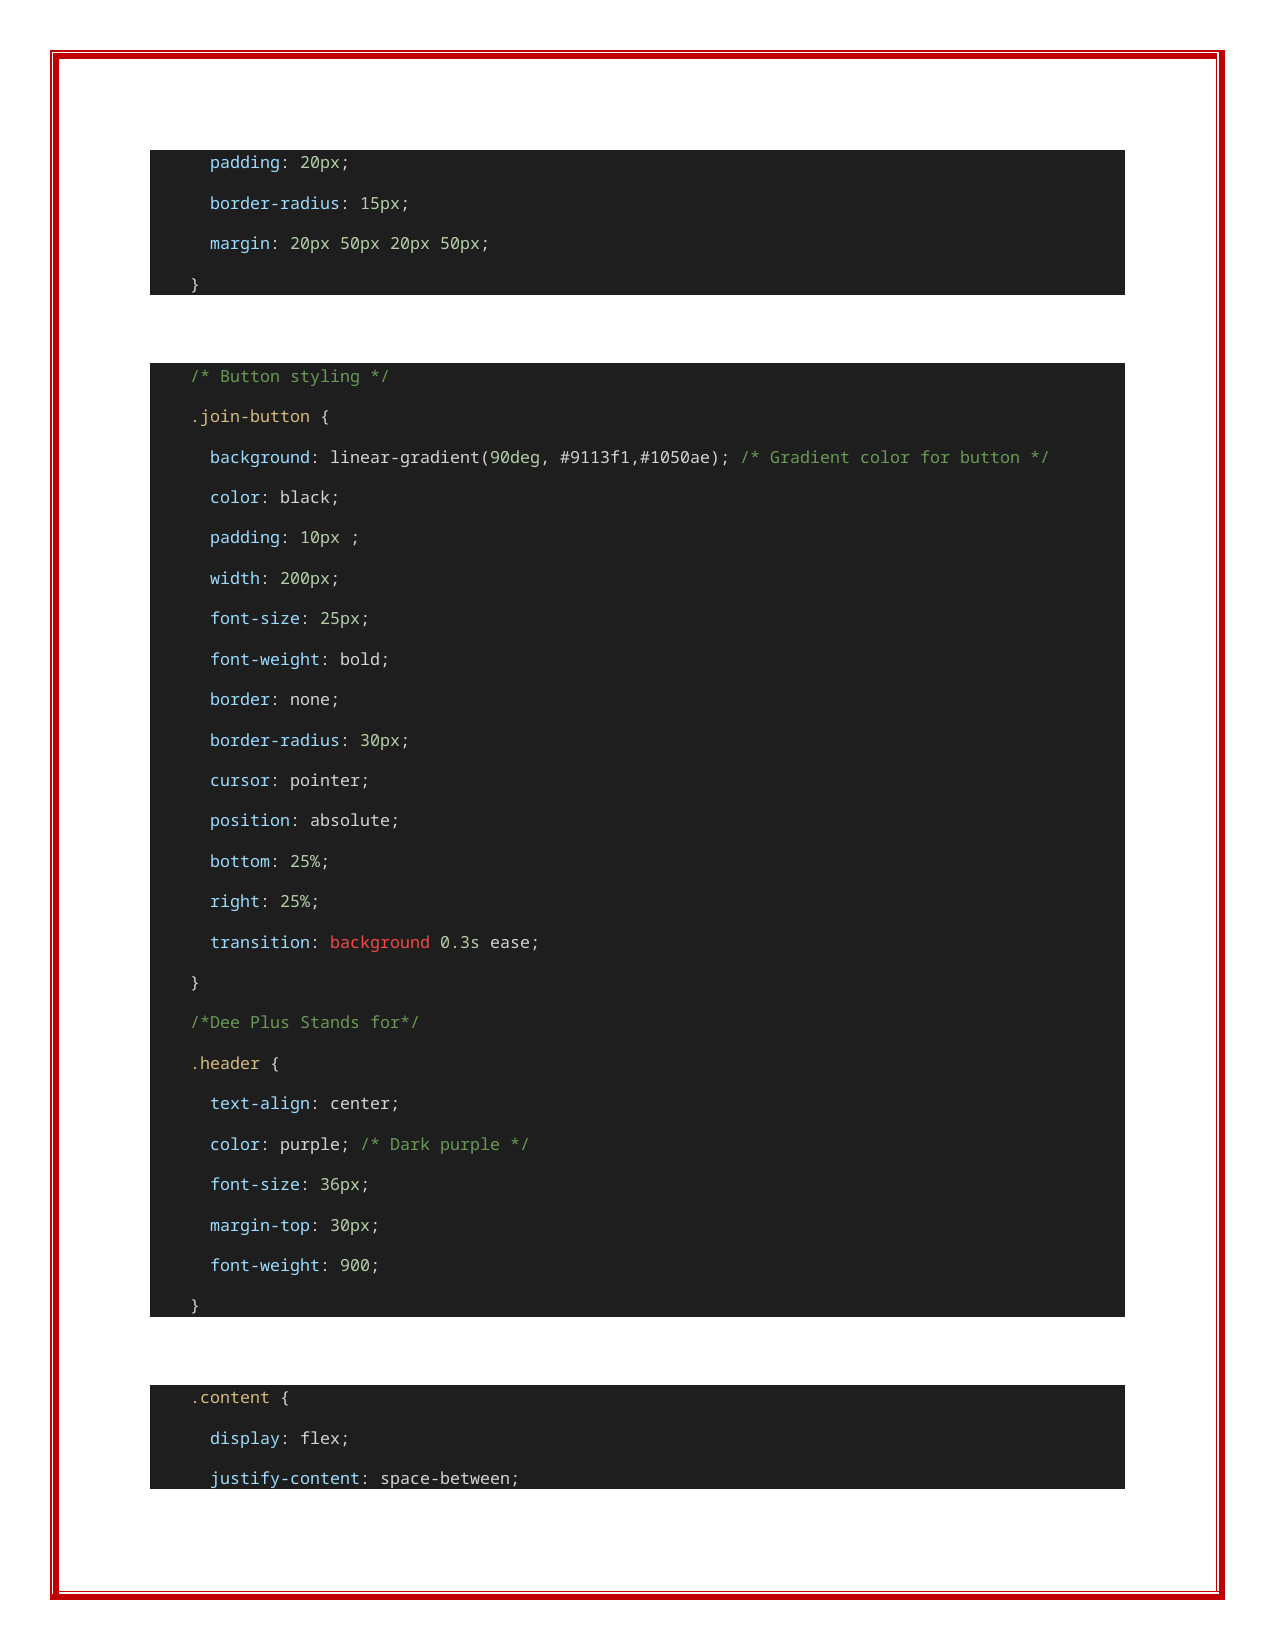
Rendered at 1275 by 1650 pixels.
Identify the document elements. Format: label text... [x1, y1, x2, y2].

text padding: 10px ; [150, 525, 1125, 549]
text } [150, 1293, 1125, 1317]
text bottom: 25%; [150, 848, 1125, 872]
text font-weight: 900; [150, 1252, 1125, 1276]
text color: purple; /* Dark purple */ [150, 1131, 1125, 1155]
text font-size: 36px; [150, 1172, 1125, 1195]
text } [150, 969, 1125, 993]
text right: 25%; [150, 889, 1125, 912]
text cursor: pointer; [150, 767, 1125, 791]
text border-radius: 30px; [150, 727, 1125, 751]
text font-weight: bold; [150, 646, 1125, 670]
text border: none; [150, 687, 1125, 710]
text color: black; [150, 484, 1125, 508]
text padding: 20px; [150, 150, 1125, 174]
text position: absolute; [150, 808, 1125, 832]
text /*Dee Plus Stands for*/ [150, 1010, 1125, 1034]
text text-align: center; [150, 1091, 1125, 1114]
text font-size: 25px; [150, 606, 1125, 629]
text transition: background 0.3s ease; [150, 929, 1125, 953]
text .content { [150, 1385, 1125, 1409]
text width: 200px; [150, 565, 1125, 589]
text margin: 20px 50px 20px 50px; [150, 231, 1125, 254]
text margin-top: 30px; [150, 1212, 1125, 1236]
text background: linear-gradient(90deg, #9113f1,#1050ae); /* Gradient color for button */ [150, 444, 1125, 468]
text .header { [150, 1050, 1125, 1074]
text display: flex; [150, 1425, 1125, 1449]
text } [150, 271, 1125, 295]
text border-radius: 15px; [150, 190, 1125, 214]
text justify-content: space-between; [150, 1466, 1125, 1489]
text /* Button styling */ [150, 363, 1125, 387]
text .join-button { [150, 404, 1125, 427]
